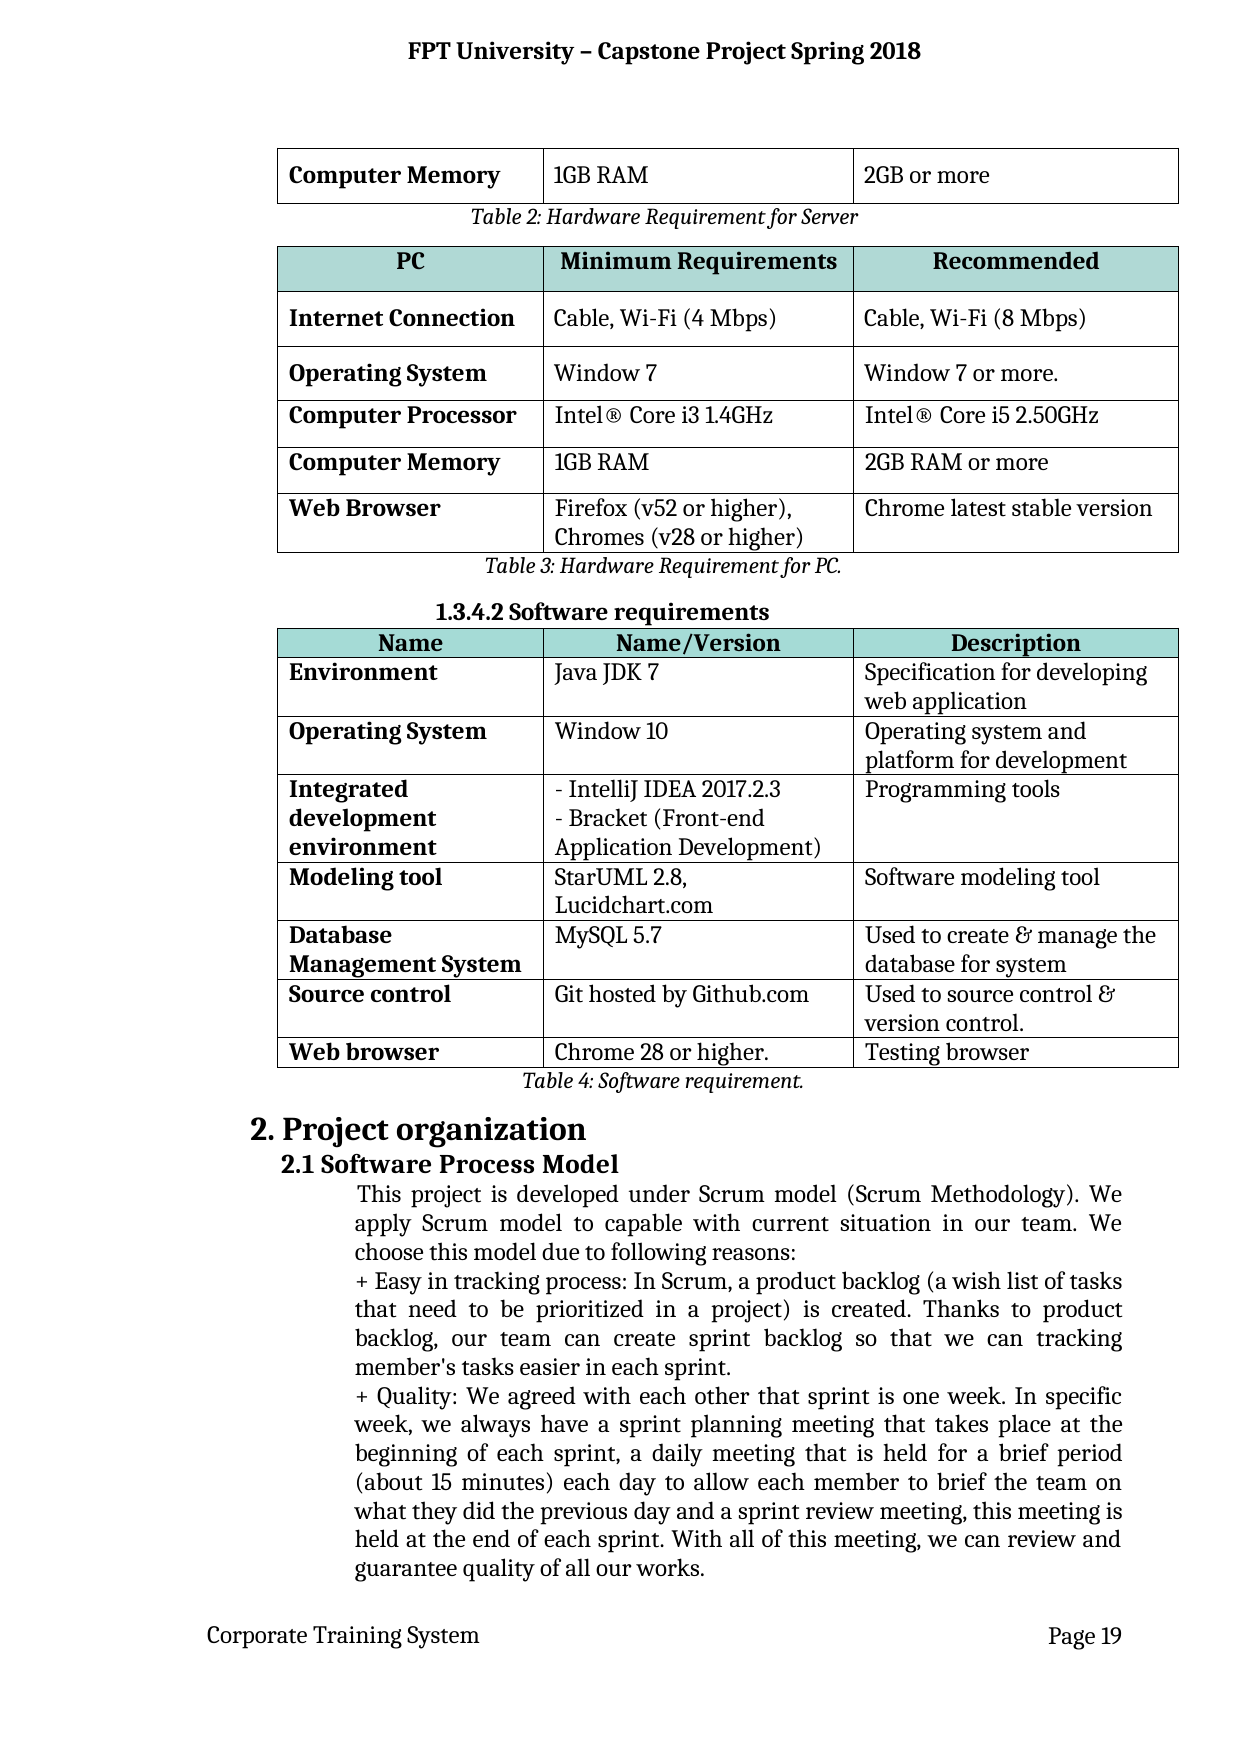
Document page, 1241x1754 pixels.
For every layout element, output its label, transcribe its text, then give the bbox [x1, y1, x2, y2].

table_cell Window 7 or more. [854, 347, 1178, 400]
text 2.1 Software Process Model [281, 1149, 1124, 1180]
table_cell Intel® Core i5 2.50GHz [854, 401, 1178, 447]
table_cell Git hosted by Github.com [544, 980, 853, 1037]
table_cell Specification for developing web application [854, 658, 1178, 716]
table_cell Web Browser [278, 494, 543, 552]
table_cell Cable, Wi-Fi (4 Mbps) [544, 292, 853, 346]
table_cell Programming tools [854, 775, 1178, 862]
table_cell Operating System [278, 347, 543, 400]
table_header Description [854, 629, 1178, 657]
table_cell Cable, Wi-Fi (8 Mbps) [854, 292, 1178, 346]
text 2. Project organization [250, 1111, 1124, 1149]
table_cell Operating System [278, 717, 543, 774]
table_header PC [278, 247, 543, 291]
table_cell Operating system and platform for development [854, 717, 1178, 774]
table_cell Internet Connection [278, 292, 543, 346]
table_cell Integrated development environment [278, 775, 543, 862]
table_header Minimum Requirements [544, 247, 853, 291]
table_cell Software modeling tool [854, 863, 1178, 920]
table_cell Web browser [278, 1038, 543, 1067]
table_cell Firefox (v52 or higher), Chromes (v28 or higher) [544, 494, 853, 552]
table_cell Computer Memory [278, 149, 543, 202]
table_cell StarUML 2.8, Lucidchart.com [544, 863, 853, 920]
subtitle 1.3.4.2 Software requirements [436, 598, 1124, 626]
table_cell Used to source control & version control. [854, 980, 1178, 1037]
table_cell Source control [278, 980, 543, 1037]
table_cell Chrome latest stable version [854, 494, 1178, 552]
table_cell Chrome 28 or higher. [544, 1038, 853, 1067]
table_cell Environment [278, 658, 543, 716]
table_cell Database Management System [278, 921, 543, 979]
table_cell - IntelliJ IDEA 2017.2.3 - Bracket (Front-end Application Development) [544, 775, 853, 862]
table_cell 2GB RAM or more [854, 448, 1178, 493]
table_header Name/Version [544, 629, 853, 657]
table_cell Modeling tool [278, 863, 543, 920]
table_cell MySQL 5.7 [544, 921, 853, 979]
table_cell Used to create & manage the database for system [854, 921, 1178, 979]
table_header Recommended [854, 247, 1178, 291]
table_cell Testing browser [854, 1038, 1178, 1067]
table_cell Computer Processor [278, 401, 543, 447]
table_cell 2GB or more [854, 149, 1178, 202]
table_cell 1GB RAM [544, 149, 853, 202]
text + Quality: We agreed with each other that sprint is one week. In specific week, we always have a sprint planning meeting that takes place at the beginning of each sprint, a daily meeting that is held for a brief period (about 15 minutes) each day to allow each member to brief the team on what they did the previous day and a sprint review meeting, this meeting is held at the end of each sprint. With all of this meeting, we can review and guarantee quality of all our works. [354, 1382, 1124, 1583]
text This project is developed under Scrum model (Scrum Methodology). We apply Scrum model to capable with current situation in our team. We choose this model due to following reasons: [354, 1180, 1124, 1267]
table_header Name [278, 629, 543, 657]
table_cell 1GB RAM [544, 448, 853, 493]
table_cell Window 7 [544, 347, 853, 400]
table_cell Java JDK 7 [544, 658, 853, 716]
table_cell Window 10 [544, 717, 853, 774]
text + Easy in tracking process: In Scrum, a product backlog (a wish list of tasks that need to be prioritized in a project) is created. Thanks to product backlog, our team can create sprint backlog so that we can tracking member's tasks easier in each sprint. [354, 1267, 1124, 1382]
table_cell Computer Memory [278, 448, 543, 493]
table_cell Intel® Core i3 1.4GHz [544, 401, 853, 447]
